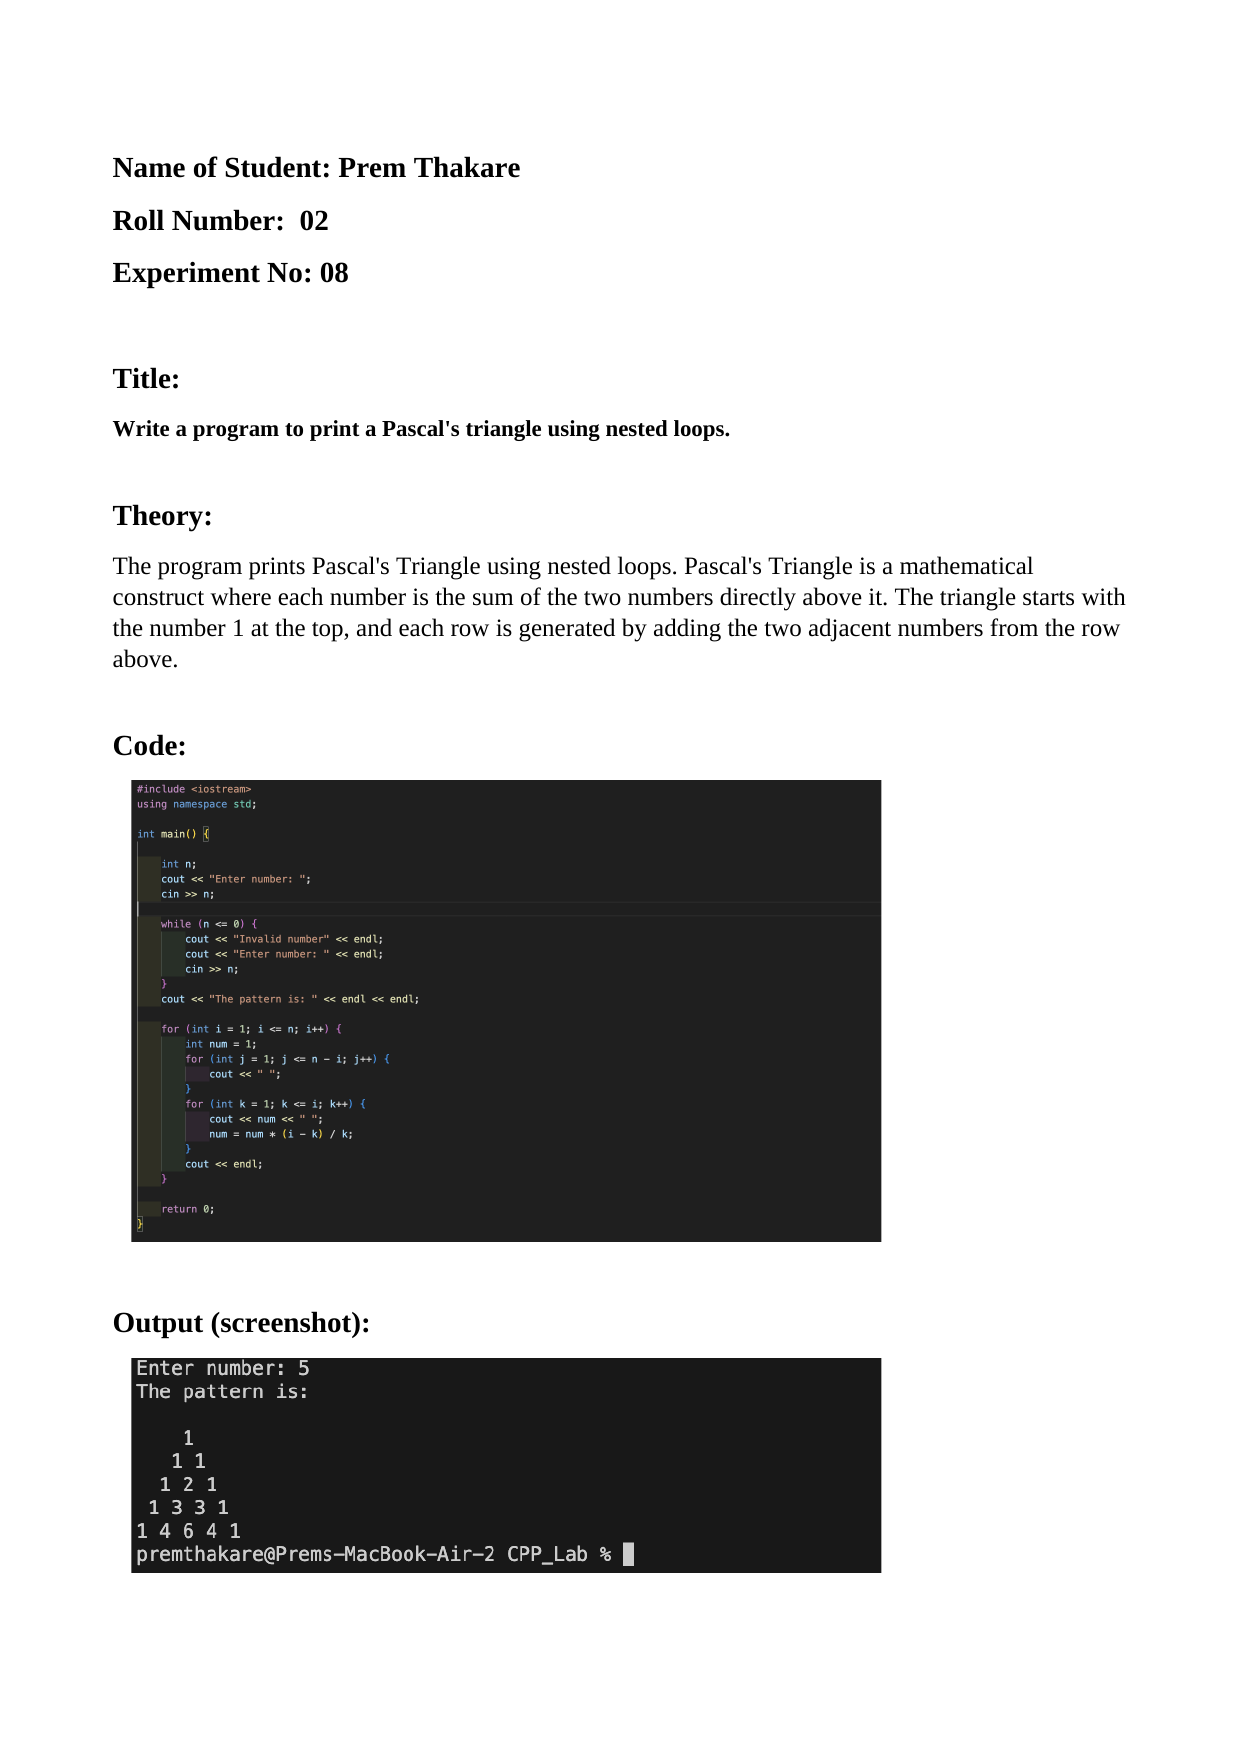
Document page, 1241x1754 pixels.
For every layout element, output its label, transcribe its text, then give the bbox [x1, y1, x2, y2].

text Output (screenshot): [112, 1306, 1128, 1339]
text Code: [112, 728, 1128, 761]
text Theory: [112, 498, 1128, 532]
text The program prints Pascal's Triangle using nested loops. Pascal's Triangle is a mathematical construct where each number is the sum of the two numbers directly above it. The triangle starts with the number 1 at the top, and each row is generated by adding the two adjacent numbers from the row above. [112, 551, 1128, 673]
text Name of Student: Prem Thakare [112, 150, 1128, 183]
text Title: [112, 361, 1128, 395]
text Write a program to print a Pascal's triangle using nested loops. [112, 414, 1128, 442]
text Experiment No: 08 [112, 256, 1128, 289]
text Roll Number: 02 [112, 203, 1128, 236]
